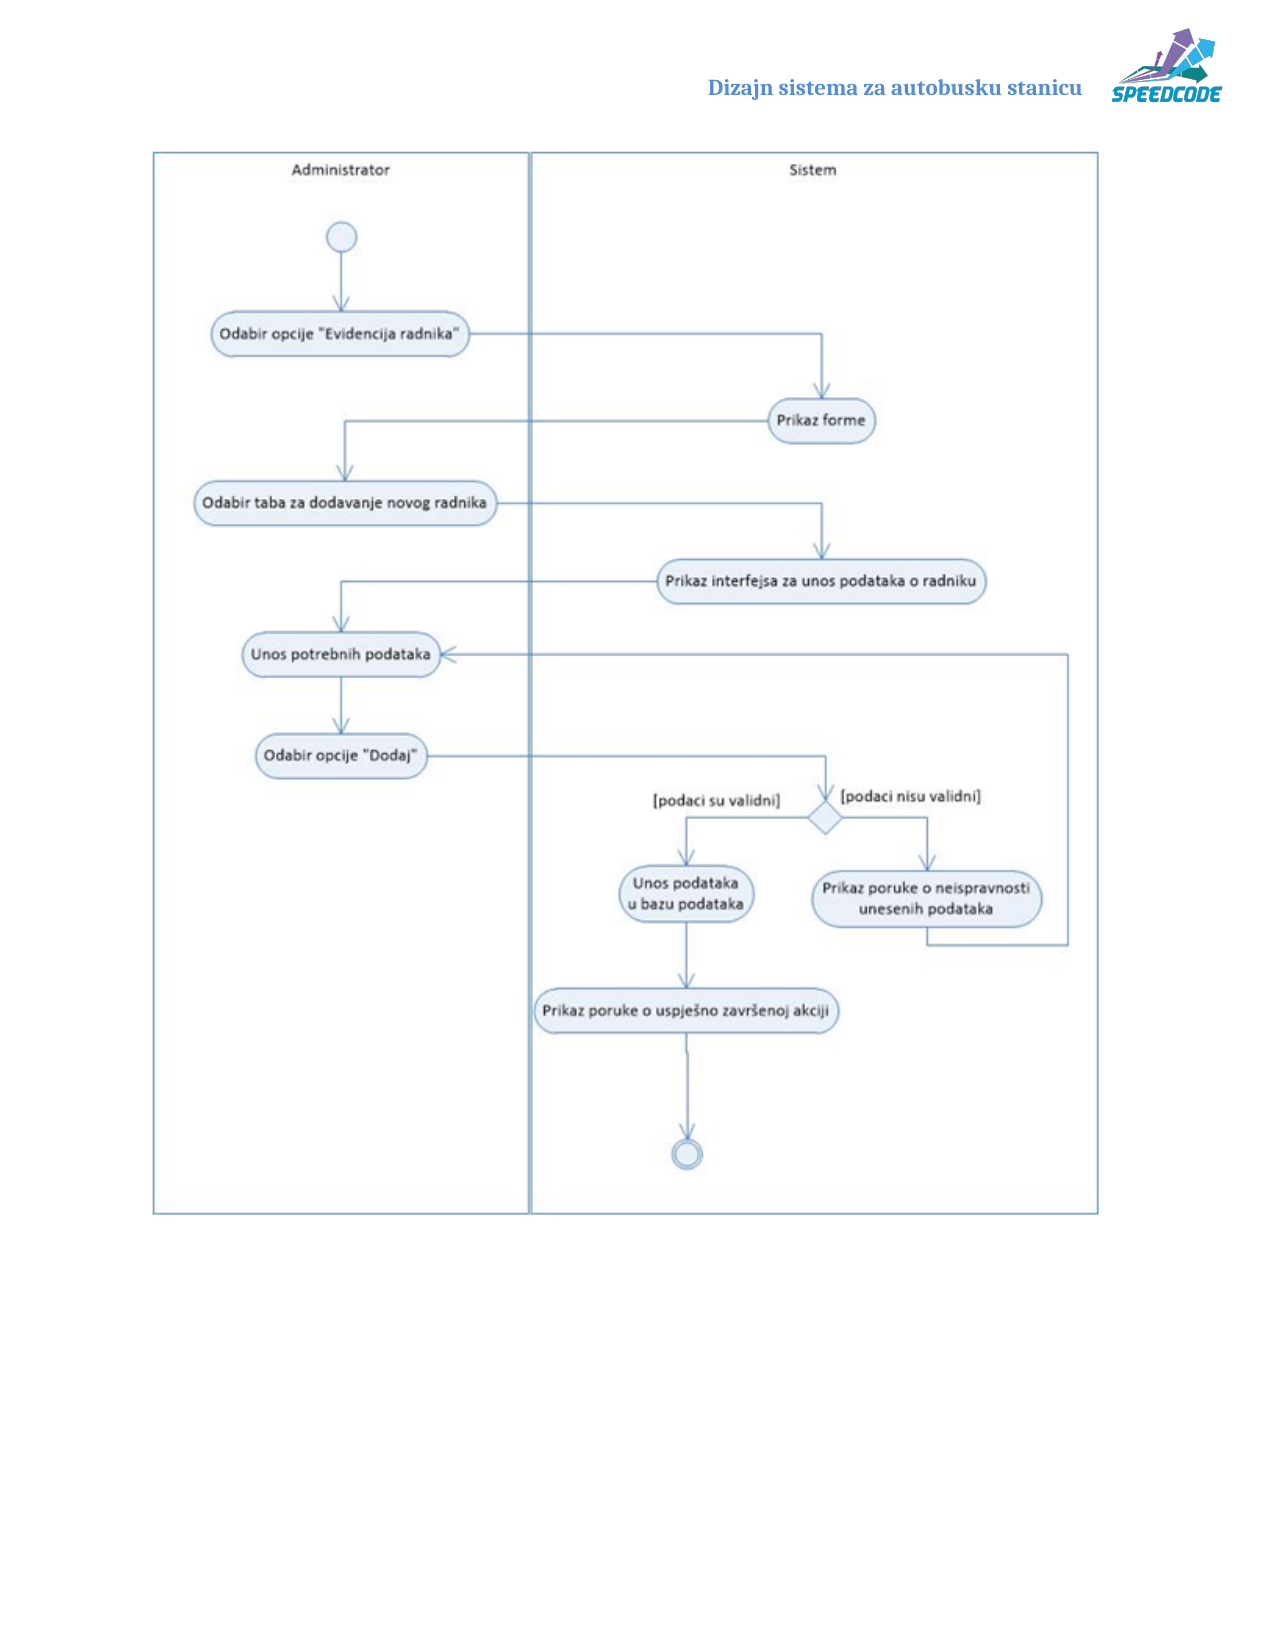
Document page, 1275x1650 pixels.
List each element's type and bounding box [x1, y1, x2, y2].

picture [1106, 20, 1227, 107]
picture [150, 150, 1102, 1218]
